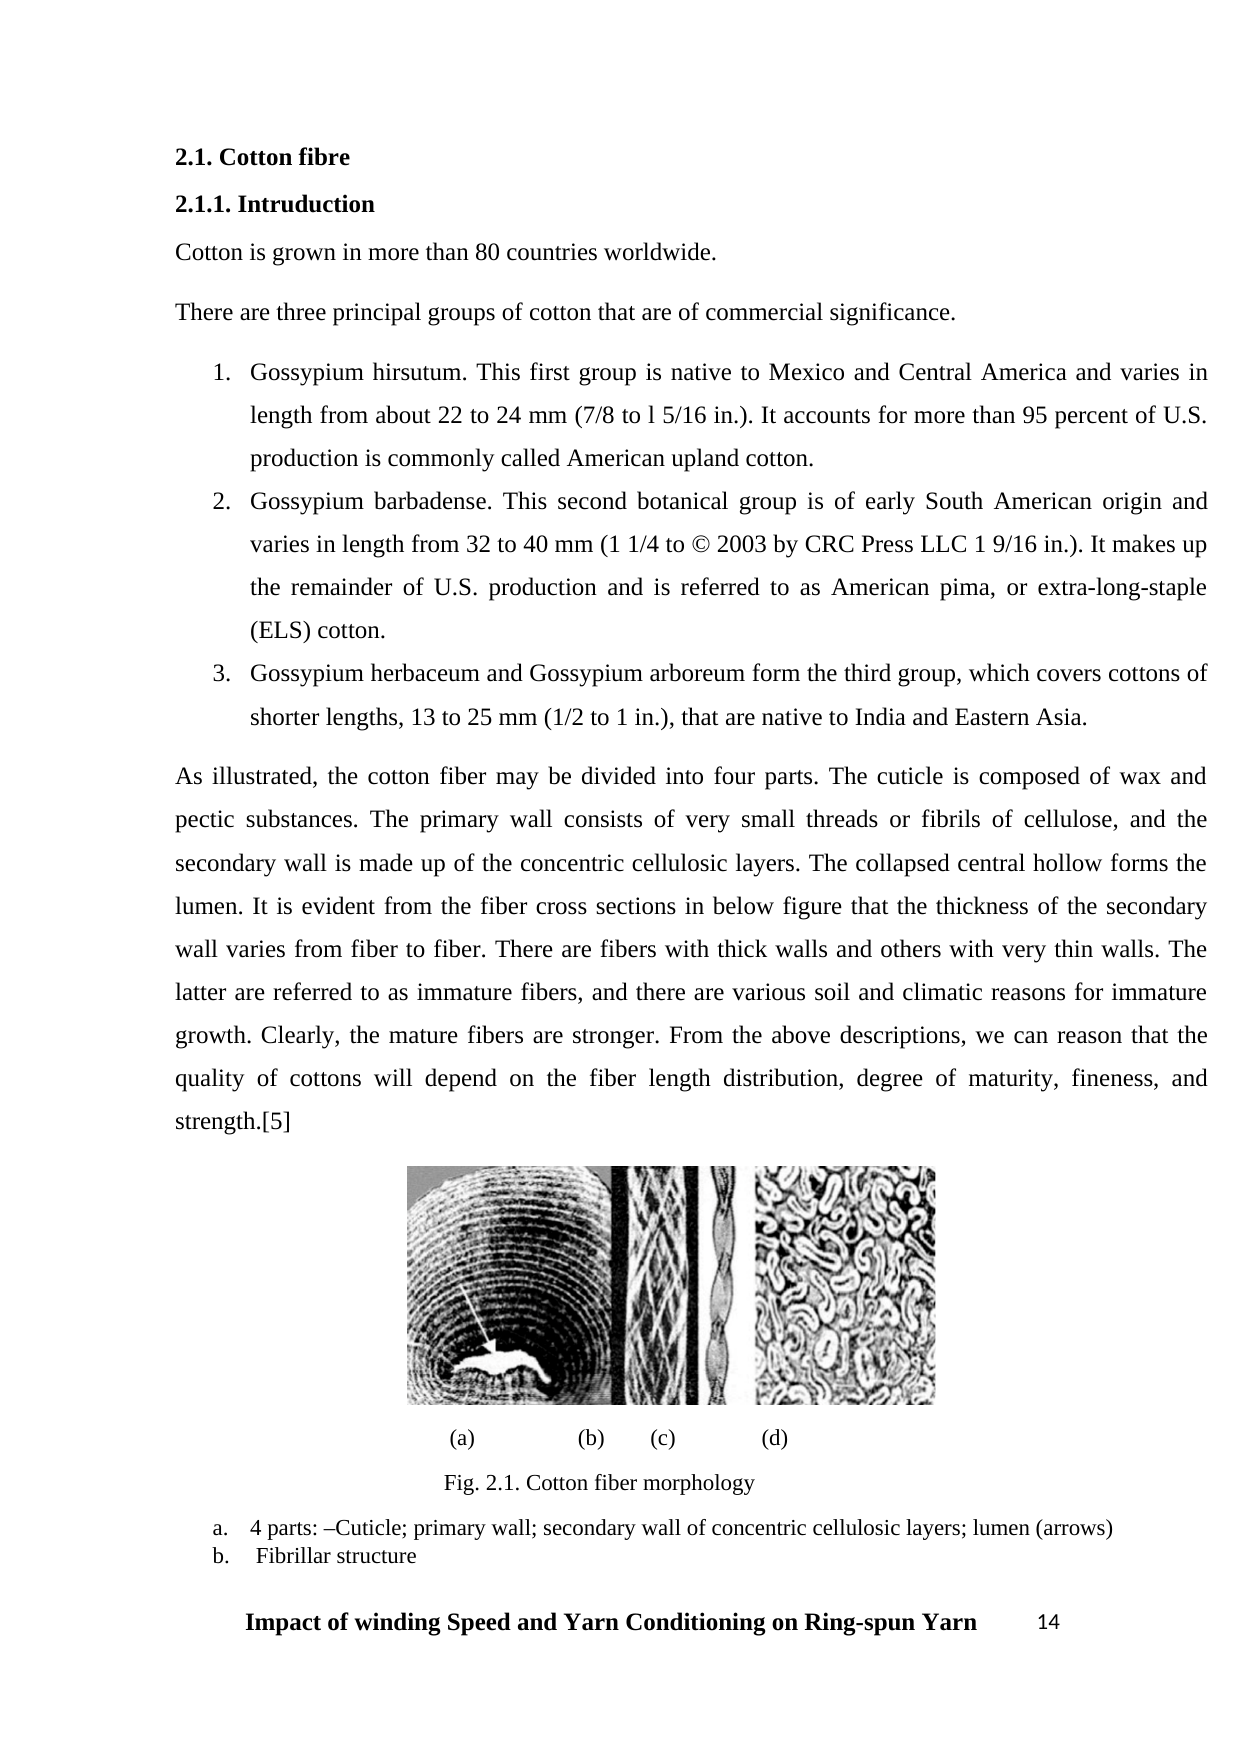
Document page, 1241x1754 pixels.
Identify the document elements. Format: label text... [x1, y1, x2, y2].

text 2.1.1. Intruduction [175, 189, 1209, 218]
list Gossypium hirsutum. This first group is native to Mexico and Central America and varies in length from about 22 to 24 mm (7/8 to l 5/16 in.). It accounts for more than 95 percent of U.S. production is commonly called American upland cotton. [212, 357, 1209, 472]
list Gossypium barbadense. This second botanical group is of early South American origin and varies in length from 32 to 40 mm (1 1/4 to © 2003 by CRC Press LLC 1 9/16 in.). It makes up the remainder of U.S. production and is referred to as American pima, or extra-long-staple (ELS) cotton. [212, 486, 1209, 644]
text (a) (b) (c) (d) [175, 1424, 1209, 1450]
text There are three principal groups of cotton that are of commercial significance. [175, 297, 1209, 326]
list Gossypium herbaceum and Gossypium arboreum form the third group, which covers cottons of shorter lengths, 13 to 25 mm (1/2 to 1 in.), that are native to India and Eastern Asia. [212, 658, 1209, 730]
text Fig. 2.1. Cotton fiber morphology [175, 1469, 1209, 1495]
list 4 parts: –Cuticle; primary wall; secondary wall of concentric cellulosic layers; lumen (arrows) [212, 1514, 1209, 1540]
list Fibrillar structure [212, 1542, 1209, 1569]
text Cotton is grown in more than 80 countries worldwide. [175, 237, 1209, 266]
text 2.1. Cotton fibre [175, 142, 1209, 170]
picture [407, 1166, 936, 1405]
text As illustrated, the cotton fiber may be divided into four parts. The cuticle is composed of wax and pectic substances. The primary wall consists of very small threads or fibrils of cellulose, and the secondary wall is made up of the concentric cellulosic layers. The collapsed central hollow forms the lumen. It is evident from the fiber cross sections in below figure that the thickness of the secondary wall varies from fiber to fiber. There are fibers with thick walls and others with very thin walls. The latter are referred to as immature fibers, and there are various soil and climatic reasons for immature growth. Clearly, the mature fibers are stronger. From the above descriptions, we can reason that the quality of cottons will depend on the fiber length distribution, degree of maturity, fineness, and strength.[5] [175, 761, 1209, 1135]
